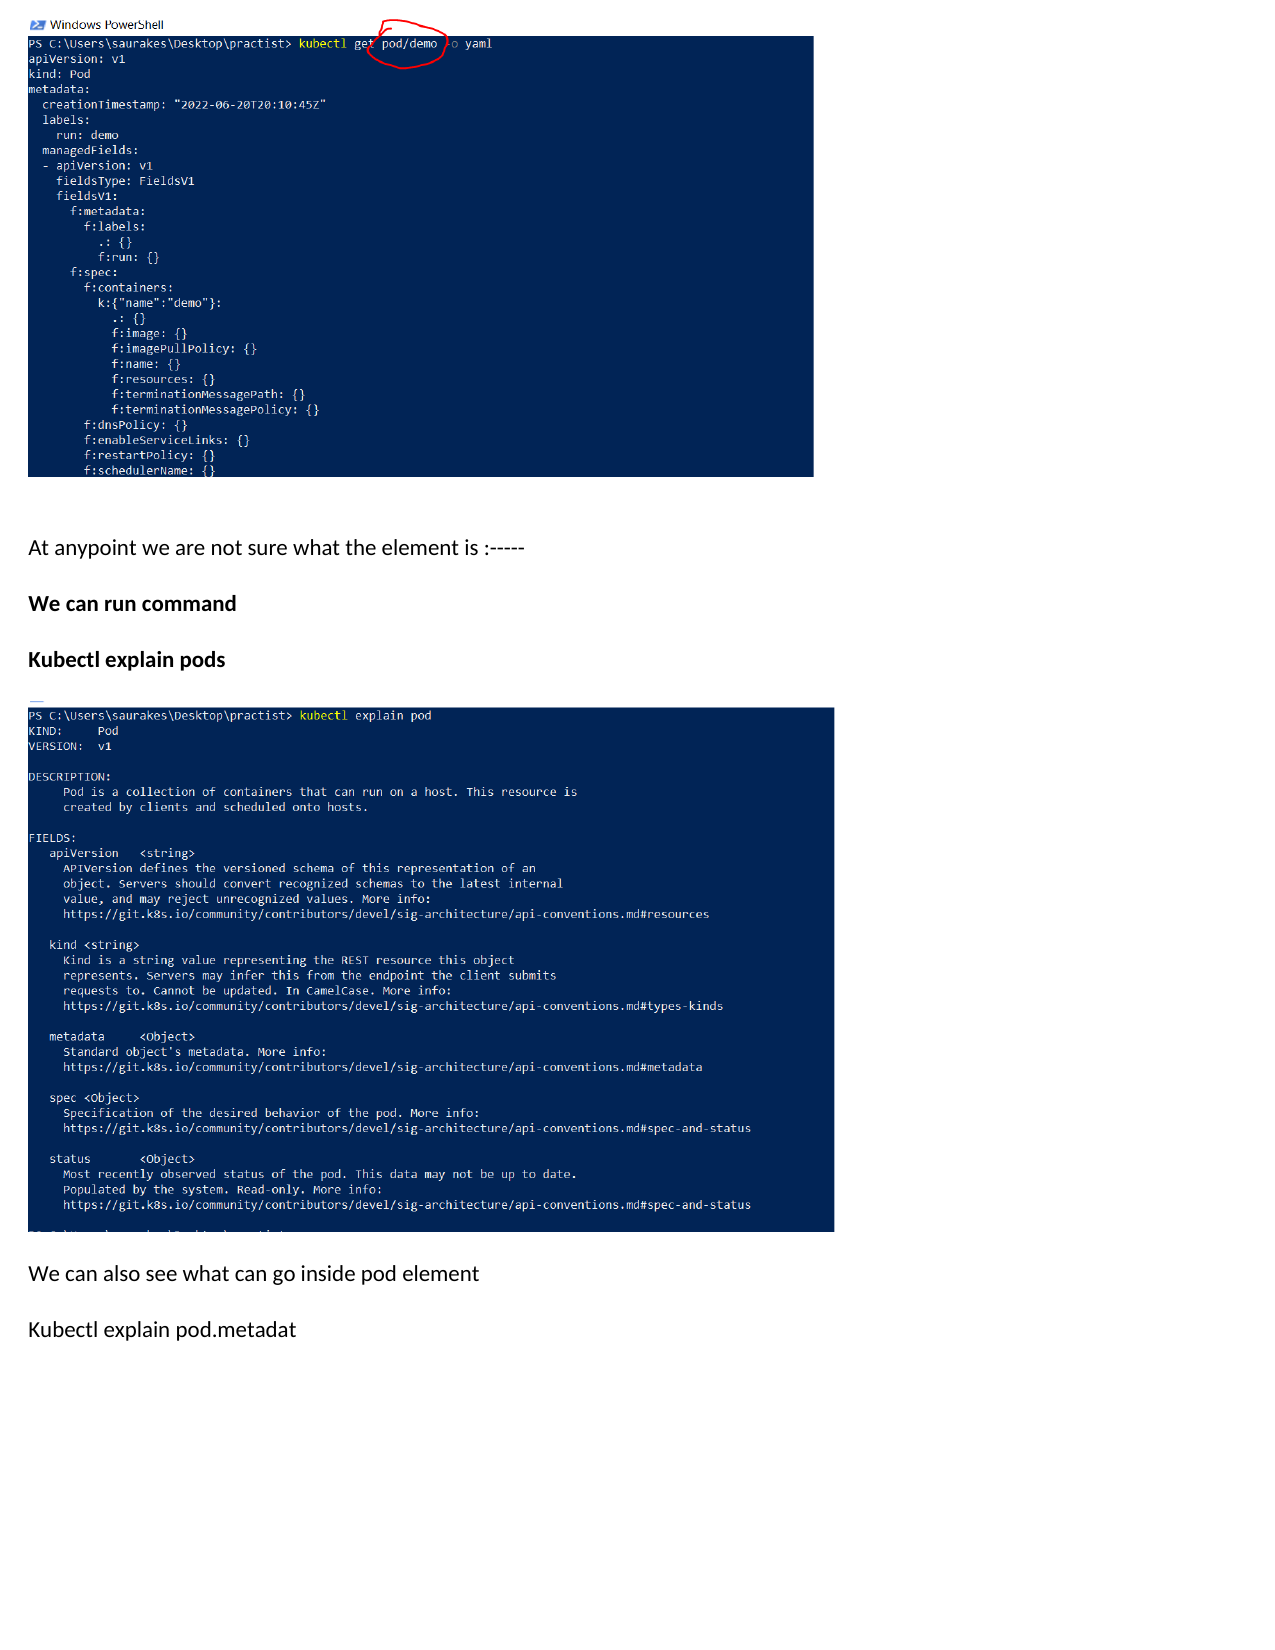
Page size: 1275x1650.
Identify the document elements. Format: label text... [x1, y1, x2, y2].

text Kubectl explain pod.metadat [28, 1316, 1247, 1343]
text We can run command [28, 589, 1247, 617]
picture [28, 18, 814, 477]
picture [28, 701, 835, 1232]
text At anypoint we are not sure what the element is :----- [28, 533, 1247, 561]
text We can also see what can go inside pod element [28, 1259, 1247, 1287]
text Kubectl explain pods [28, 645, 1247, 673]
